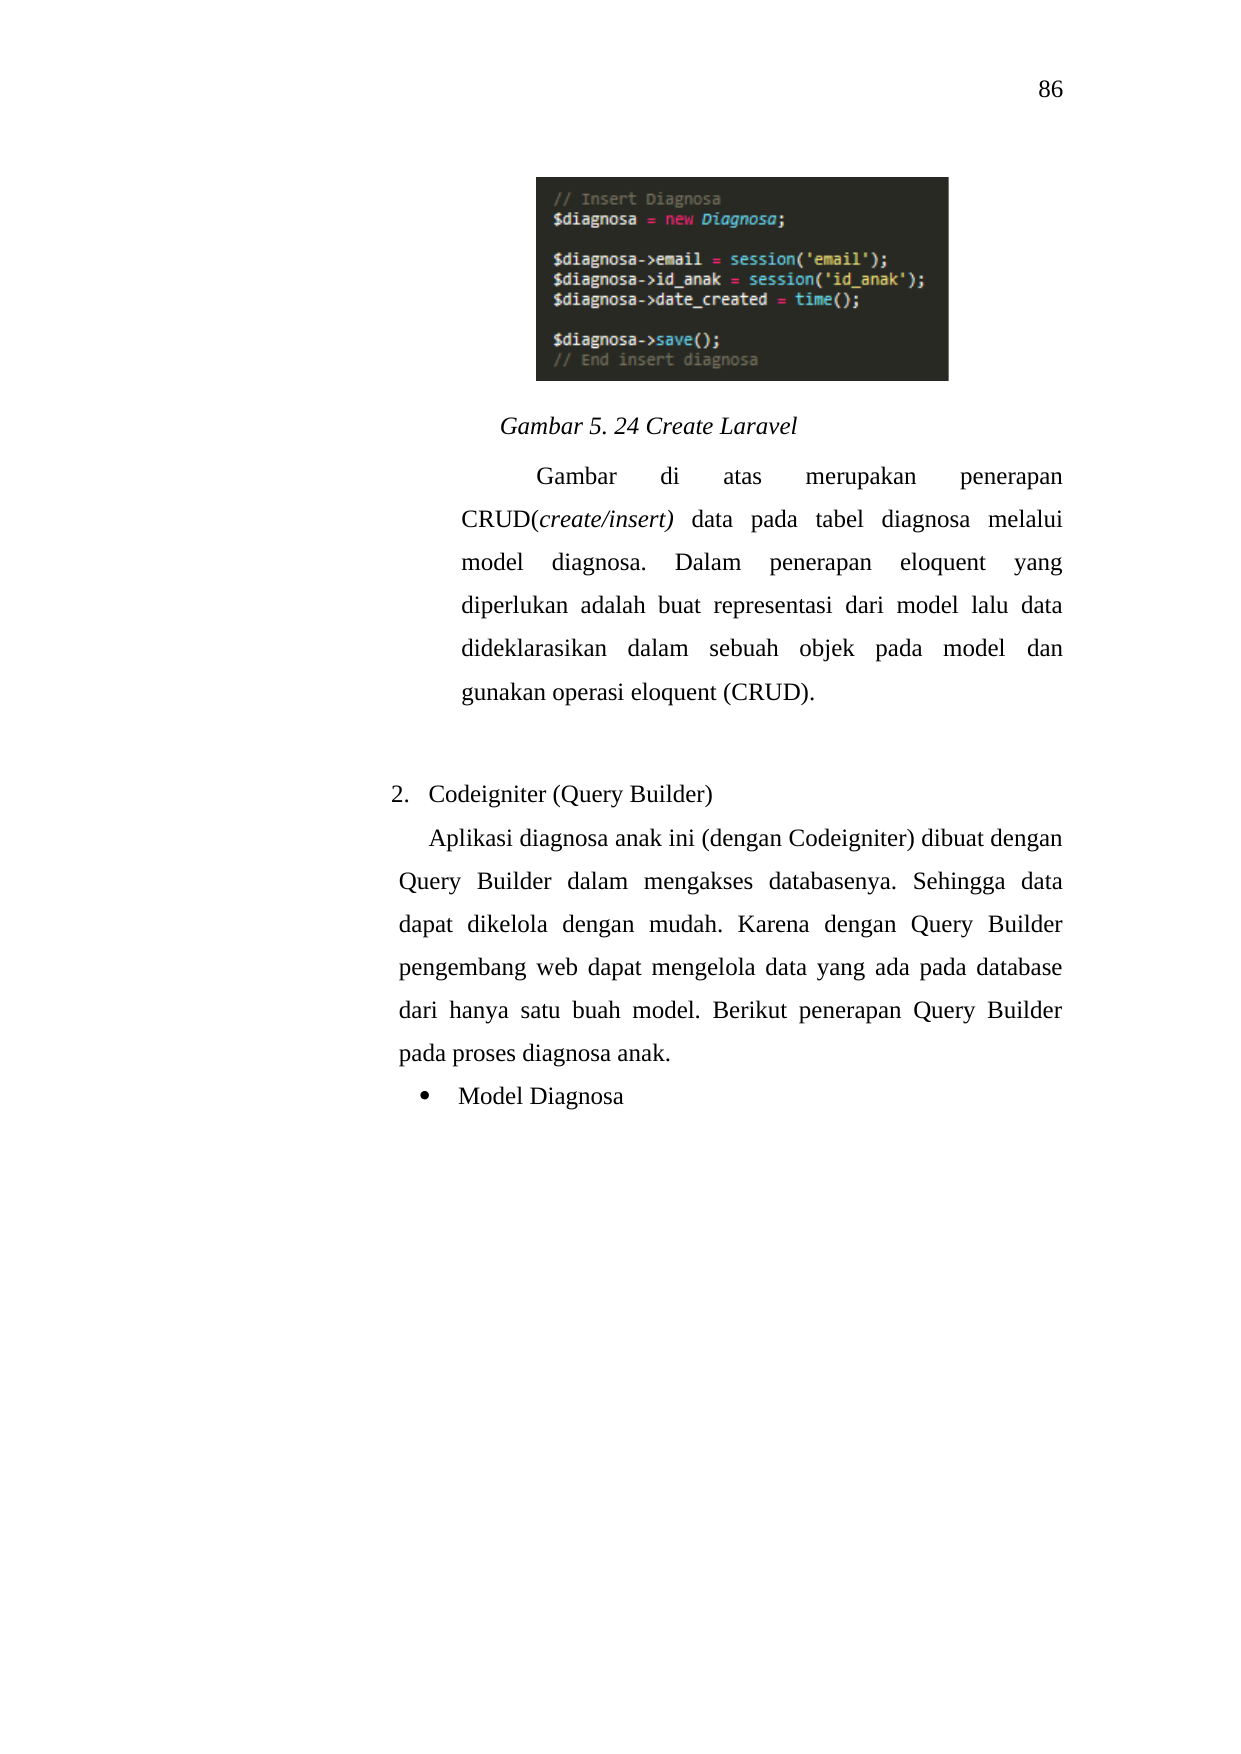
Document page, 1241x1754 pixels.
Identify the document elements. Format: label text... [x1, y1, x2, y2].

list Aplikasi diagnosa anak ini (dengan Codeigniter) dibuat dengan Query Builder dalam mengakses databasenya. Sehingga data dapat dikelola dengan mudah. Karena dengan Query Builder pengembang web dapat mengelola data yang ada pada database dari hanya satu buah model. Berikut penerapan Query Builder pada proses diagnosa anak. [399, 823, 1063, 1067]
text Gambar 5. 24 Create Laravel [236, 411, 1063, 440]
list Codeigniter (Query Builder) [391, 779, 1063, 808]
picture [536, 177, 949, 381]
text Gambar di atas merupakan penerapan CRUD(create/insert) data pada tabel diagnosa melalui model diagnosa. Dalam penerapan eloquent yang diperlukan adalah buat representasi dari model lalu data dideklarasikan dalam sebuah objek pada model dan gunakan operasi eloquent (CRUD). [461, 461, 1063, 705]
list Model Diagnosa [420, 1081, 1063, 1110]
